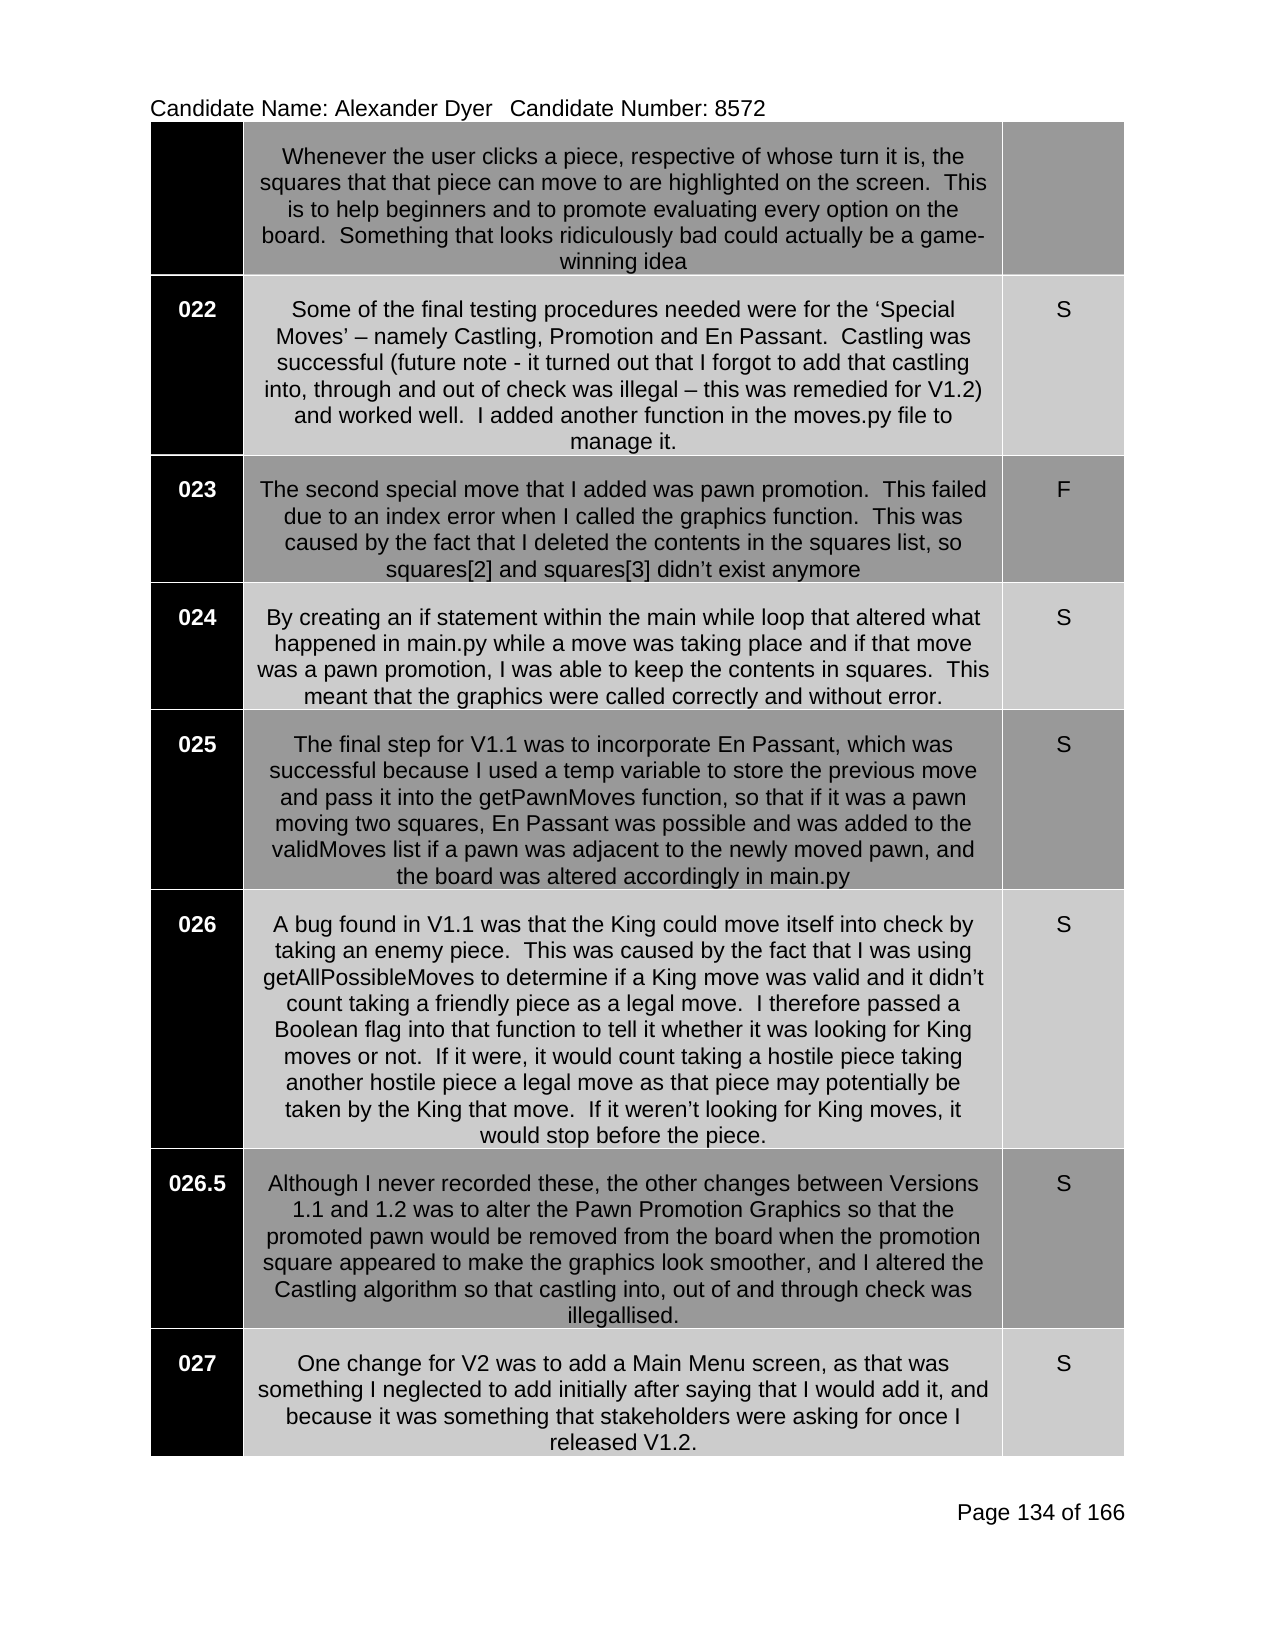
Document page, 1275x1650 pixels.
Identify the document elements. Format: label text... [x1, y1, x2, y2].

table_cell S [1003, 583, 1124, 709]
table_cell The final step for V1.1 was to incorporate En Passant, which was successful because I used a temp variable to store the previous move and pass it into the getPawnMoves function, so that if it was a pawn moving two squares, En Passant was possible and was added to the validMoves list if a pawn was adjacent to the newly moved pawn, and the board was altered accordingly in main.py [244, 710, 1002, 889]
table_cell S [1003, 122, 1124, 274]
table_cell S [1003, 276, 1124, 454]
table_cell The second special move that I added was pawn promotion. This failed due to an index error when I called the graphics function. This was caused by the fact that I deleted the contents in the squares list, so squares[2] and squares[3] didn’t exist anymore [244, 456, 1002, 582]
table_cell 023 [151, 456, 243, 582]
table_cell 024 [151, 583, 243, 709]
table_cell Although I never recorded these, the other changes between Versions 1.1 and 1.2 was to alter the Pawn Promotion Graphics so that the promoted pawn would be removed from the board when the promotion square appeared to make the graphics look smoother, and I altered the Castling algorithm so that castling into, out of and through check was illegallised. [244, 1149, 1002, 1328]
table_cell By creating an if statement within the main while loop that altered what happened in main.py while a move was taking place and if that move was a pawn promotion, I was able to keep the contents in squares. This meant that the graphics were called correctly and without error. [244, 583, 1002, 709]
table_cell 026 [151, 890, 243, 1148]
table_cell S [1003, 890, 1124, 1148]
table_cell One change for V2 was to add a Main Menu screen, as that was something I neglected to add initially after saying that I would add it, and because it was something that stakeholders were asking for once I released V1.2. [244, 1329, 1002, 1456]
table_cell 027 [151, 1329, 243, 1456]
table_cell 022 [151, 276, 243, 454]
table_cell A bug found in V1.1 was that the King could move itself into check by taking an enemy piece. This was caused by the fact that I was using getAllPossibleMoves to determine if a King move was valid and it didn’t count taking a friendly piece as a legal move. I therefore passed a Boolean flag into that function to tell it whether it was looking for King moves or not. If it were, it would count taking a hostile piece taking another hostile piece a legal move as that piece may potentially be taken by the King that move. If it weren’t looking for King moves, it would stop before the piece. [244, 890, 1002, 1148]
table_cell F [1003, 456, 1124, 582]
table_cell 021 [151, 122, 243, 274]
table_cell Some of the final testing procedures needed were for the ‘Special Moves’ – namely Castling, Promotion and En Passant. Castling was successful (future note - it turned out that I forgot to add that castling into, through and out of check was illegal – this was remedied for V1.2) and worked well. I added another function in the moves.py file to manage it. [244, 276, 1002, 454]
table_cell S [1003, 710, 1124, 889]
table_cell 025 [151, 710, 243, 889]
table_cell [244, 122, 1002, 274]
table_cell S [1003, 1329, 1124, 1456]
table_cell S [1003, 1149, 1124, 1328]
table_cell 026.5 [151, 1149, 243, 1328]
